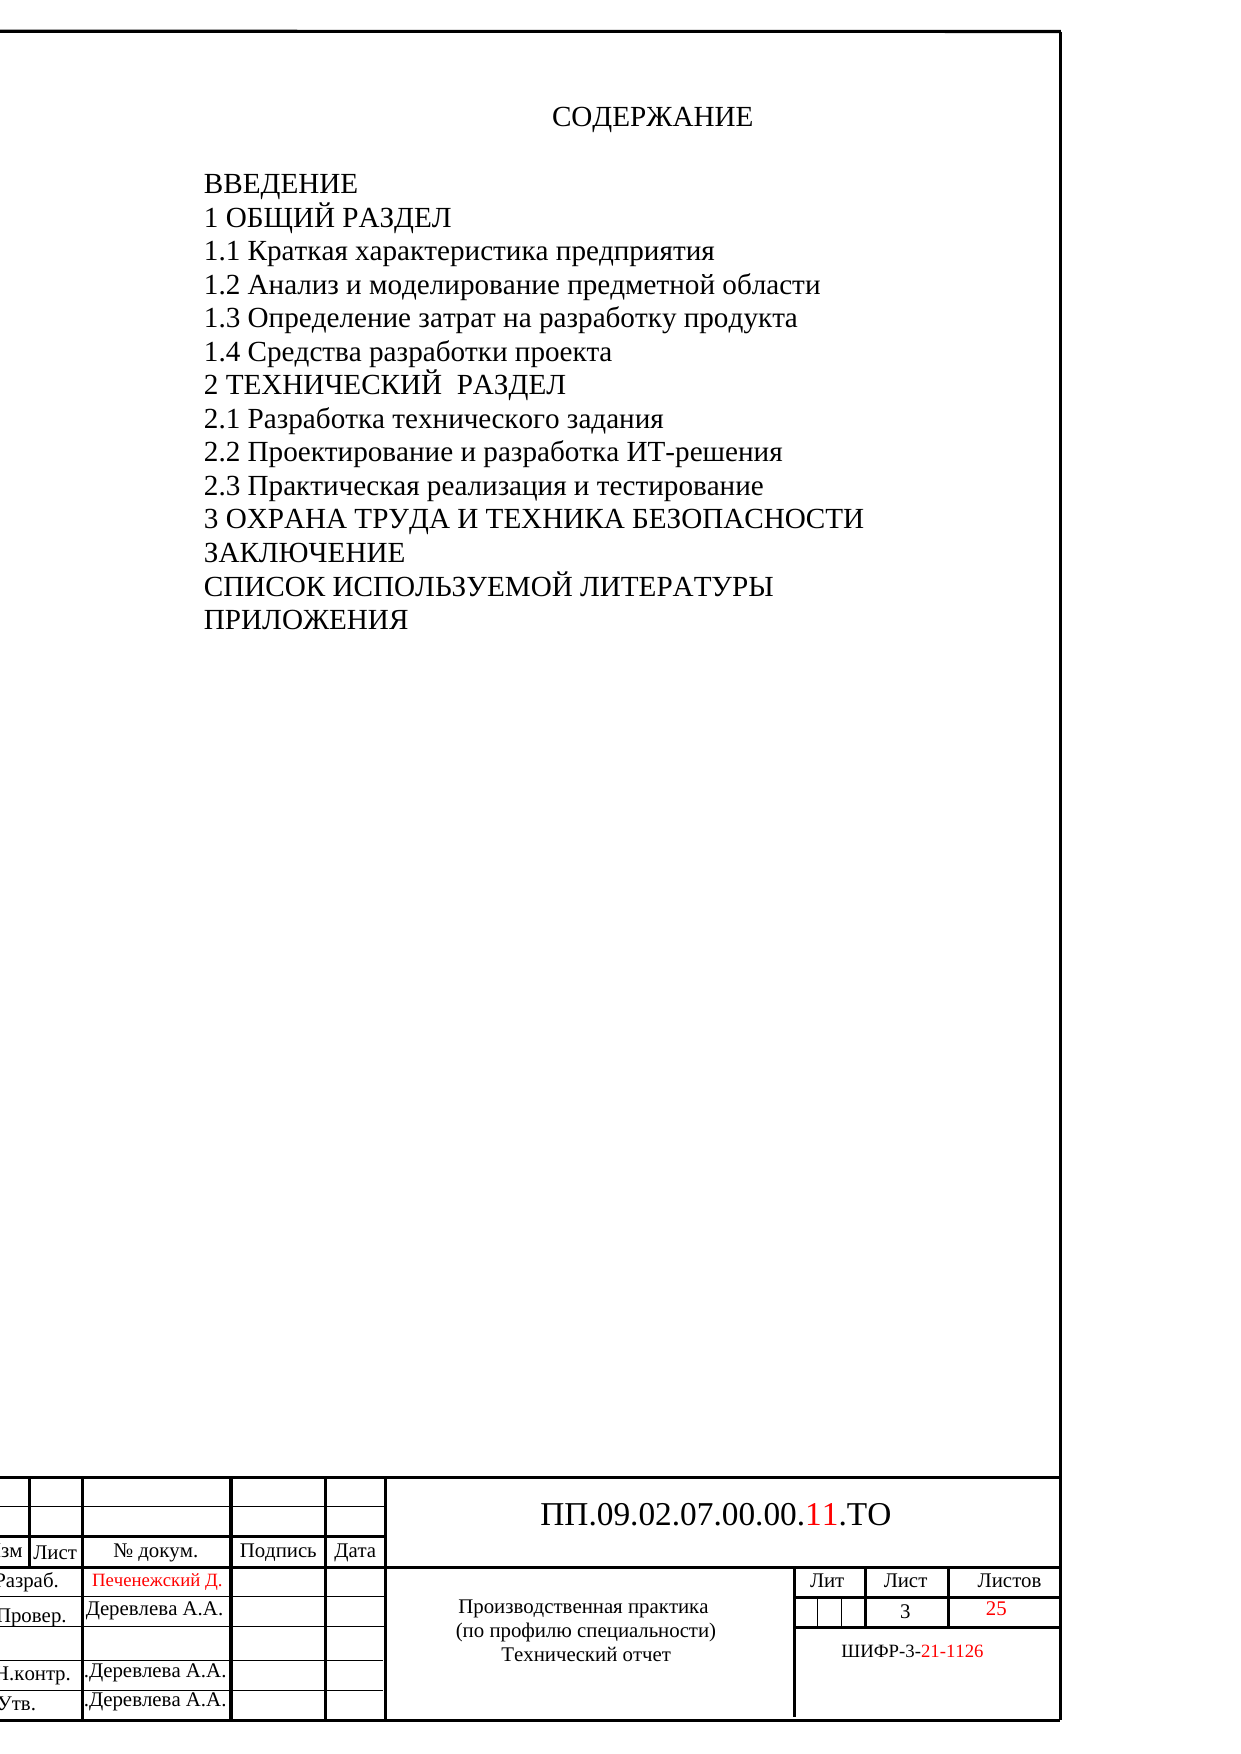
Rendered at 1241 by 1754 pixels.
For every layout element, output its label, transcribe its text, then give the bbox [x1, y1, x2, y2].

text 2.3 Практическая реализация и тестирование [203, 468, 1175, 502]
text 1.1 Краткая характеристика предприятия [130, 233, 1178, 267]
text СПИСОК ИСПОЛЬЗУЕМОЙ ЛИТЕРАТУРЫ [203, 569, 1175, 602]
text ВВЕДЕНИЕ [203, 166, 1175, 200]
text ПРИЛОЖЕНИЯ [203, 602, 1175, 636]
text 2 ТЕХНИЧЕСКИЙ РАЗДЕЛ [130, 367, 1178, 401]
text 1.3 Определение затрат на разработку продукта [130, 300, 1178, 334]
text 1.4 Средства разработки проекта [130, 334, 1178, 367]
text 1.2 Анализ и моделирование предметной области [130, 267, 1178, 300]
text 2.2 Проектирование и разработка ИТ-решения [203, 434, 1175, 468]
text 2.1 Разработка технического задания [203, 401, 1175, 434]
text 3 ОХРАНА ТРУДА И ТЕХНИКА БЕЗОПАСНОСТИ [130, 502, 1178, 535]
text СОДЕРЖАНИЕ [130, 99, 1175, 133]
text 1 ОБЩИЙ РАЗДЕЛ [130, 200, 1178, 233]
text ЗАКЛЮЧЕНИЕ [203, 535, 1175, 569]
